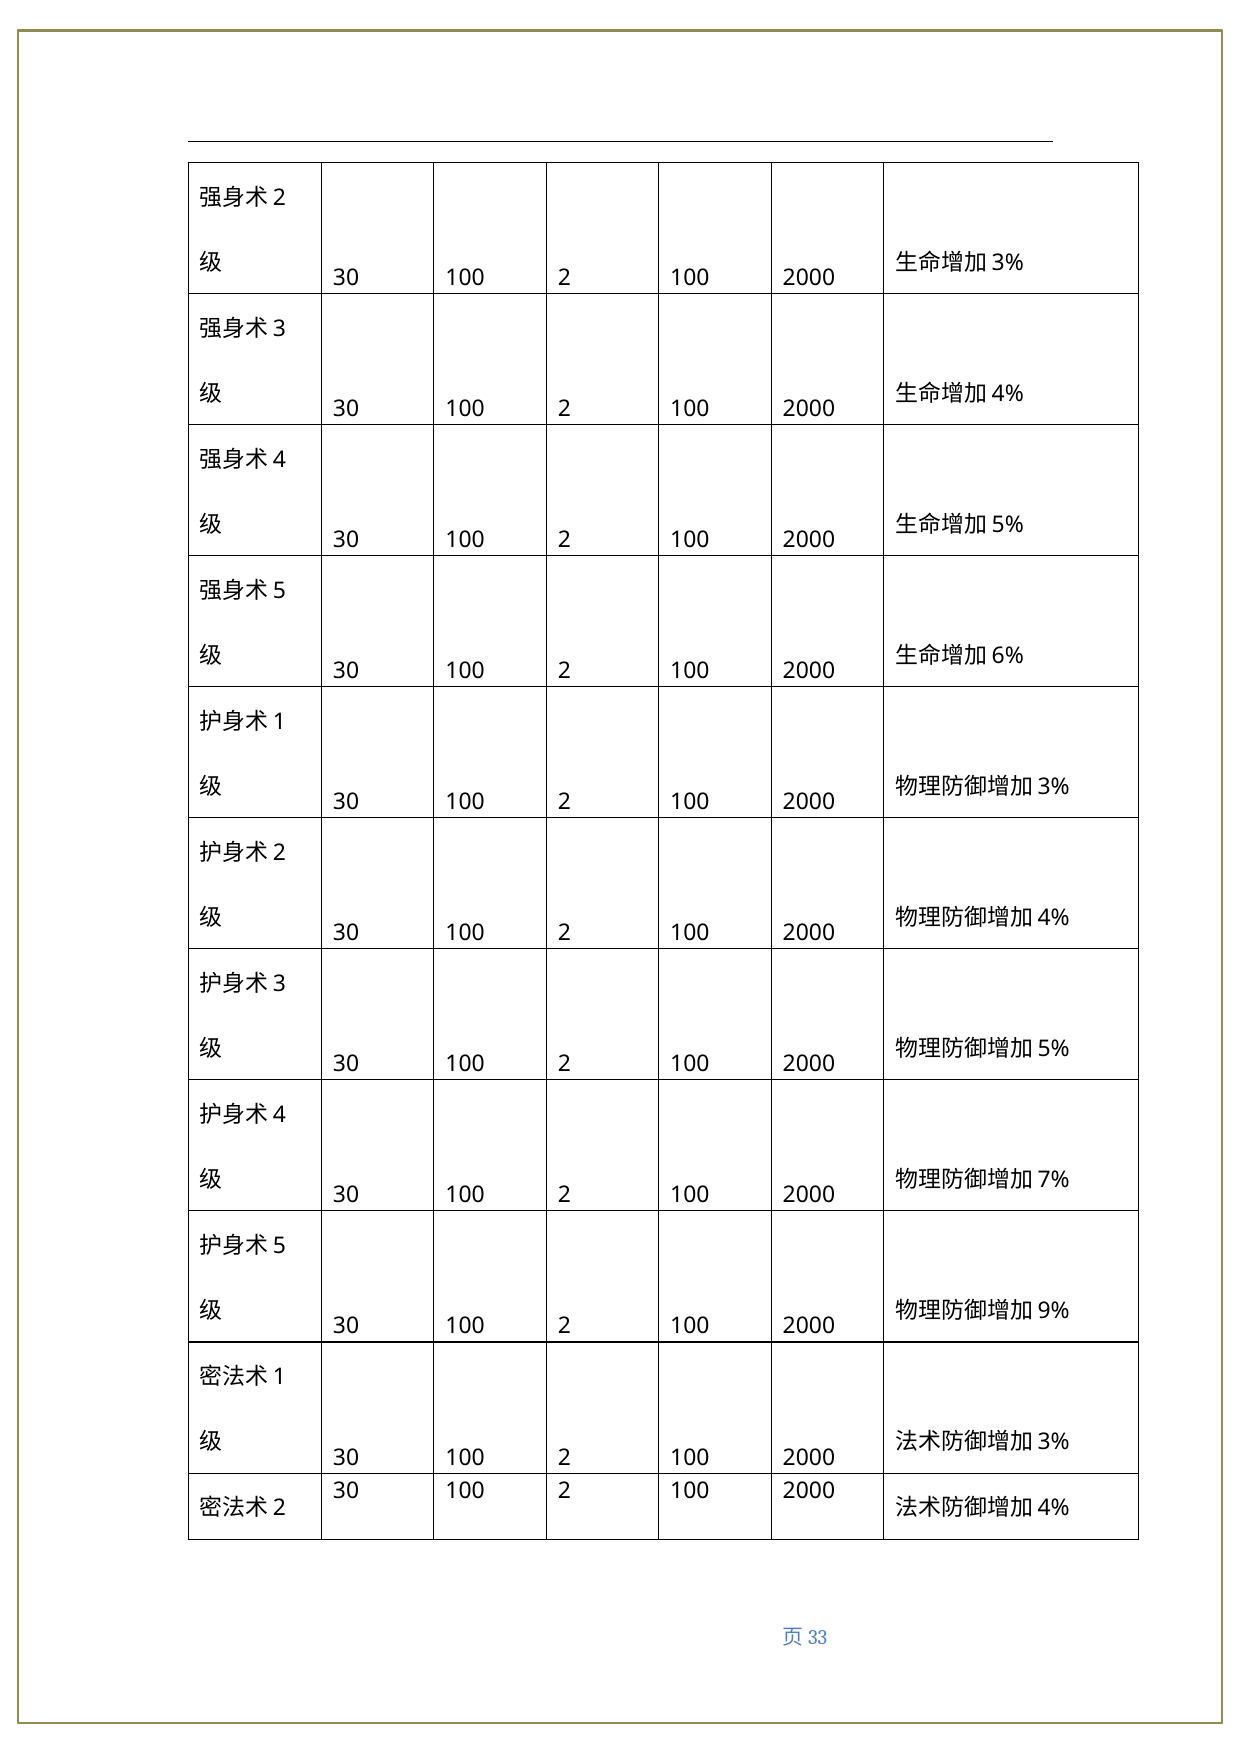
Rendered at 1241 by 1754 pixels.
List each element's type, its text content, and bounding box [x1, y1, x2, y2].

table_cell 100 [659, 1343, 771, 1472]
table_cell 2 [547, 556, 658, 686]
table_cell 强身术2级 [189, 163, 321, 293]
table_cell 100 [659, 294, 771, 424]
table_cell 2 [547, 1474, 658, 1538]
table_cell 2 [547, 949, 658, 1079]
table_cell 密法术1级 [189, 1343, 321, 1472]
table_cell 100 [659, 949, 771, 1079]
table_cell 100 [434, 294, 546, 424]
table_cell 100 [434, 818, 546, 948]
table_cell 2 [547, 1343, 658, 1472]
table_cell 2 [547, 163, 658, 293]
table_cell 30 [322, 294, 433, 424]
table_cell 30 [322, 687, 433, 817]
table_cell 法术防御增加4% [884, 1474, 1138, 1538]
table_cell 强身术4级 [189, 425, 321, 555]
table_cell 物理防御增加7% [884, 1080, 1138, 1210]
table_cell 100 [434, 687, 546, 817]
table_cell 100 [434, 1080, 546, 1210]
table_cell 30 [322, 1080, 433, 1210]
table_cell 100 [434, 1343, 546, 1472]
table_cell 30 [322, 556, 433, 686]
table_cell 30 [322, 425, 433, 555]
table_cell 2000 [772, 1343, 883, 1472]
table_cell 100 [659, 556, 771, 686]
table_cell 30 [322, 949, 433, 1079]
table_cell 2000 [772, 818, 883, 948]
table_cell 2000 [772, 556, 883, 686]
table_cell 100 [434, 556, 546, 686]
table_cell 护身术1级 [189, 687, 321, 817]
table_cell 30 [322, 818, 433, 948]
table_cell 生命增加3% [884, 163, 1138, 293]
table_cell 密法术2级 [189, 1474, 321, 1538]
table_cell 2 [547, 1211, 658, 1341]
table_cell 2000 [772, 687, 883, 817]
table_cell 100 [434, 163, 546, 293]
table_cell 2 [547, 687, 658, 817]
table_cell 100 [659, 163, 771, 293]
table_cell 生命增加4% [884, 294, 1138, 424]
table_cell 强身术3级 [189, 294, 321, 424]
table_cell 100 [659, 1080, 771, 1210]
table_cell 30 [322, 1211, 433, 1341]
table_cell 物理防御增加5% [884, 949, 1138, 1079]
table_cell 2 [547, 294, 658, 424]
table_cell 护身术5级 [189, 1211, 321, 1341]
table_cell 100 [659, 1474, 771, 1538]
table_cell 100 [659, 687, 771, 817]
table_cell 生命增加6% [884, 556, 1138, 686]
table_cell 法术防御增加3% [884, 1343, 1138, 1472]
table_cell 30 [322, 163, 433, 293]
table_cell 100 [434, 1474, 546, 1538]
table_cell 30 [322, 1343, 433, 1472]
table_cell 2000 [772, 294, 883, 424]
table_cell 2 [547, 425, 658, 555]
table_cell 物理防御增加4% [884, 818, 1138, 948]
table_cell 2000 [772, 163, 883, 293]
table_cell 100 [659, 1211, 771, 1341]
table_cell 100 [434, 949, 546, 1079]
table_cell 2 [547, 818, 658, 948]
table_cell 30 [322, 1474, 433, 1538]
table_cell 100 [434, 425, 546, 555]
table_cell 2000 [772, 425, 883, 555]
table_cell 100 [434, 1211, 546, 1341]
table_cell 护身术2级 [189, 818, 321, 948]
table_cell 物理防御增加3% [884, 687, 1138, 817]
table_cell 2000 [772, 949, 883, 1079]
table_cell 护身术4级 [189, 1080, 321, 1210]
table_cell 100 [659, 425, 771, 555]
table_cell 物理防御增加9% [884, 1211, 1138, 1341]
table_cell 强身术5级 [189, 556, 321, 686]
table_cell 2000 [772, 1474, 883, 1538]
table_cell 2000 [772, 1080, 883, 1210]
table_cell 生命增加5% [884, 425, 1138, 555]
table_cell 护身术3级 [189, 949, 321, 1079]
table_cell 2 [547, 1080, 658, 1210]
table_cell 2000 [772, 1211, 883, 1341]
table_cell 100 [659, 818, 771, 948]
